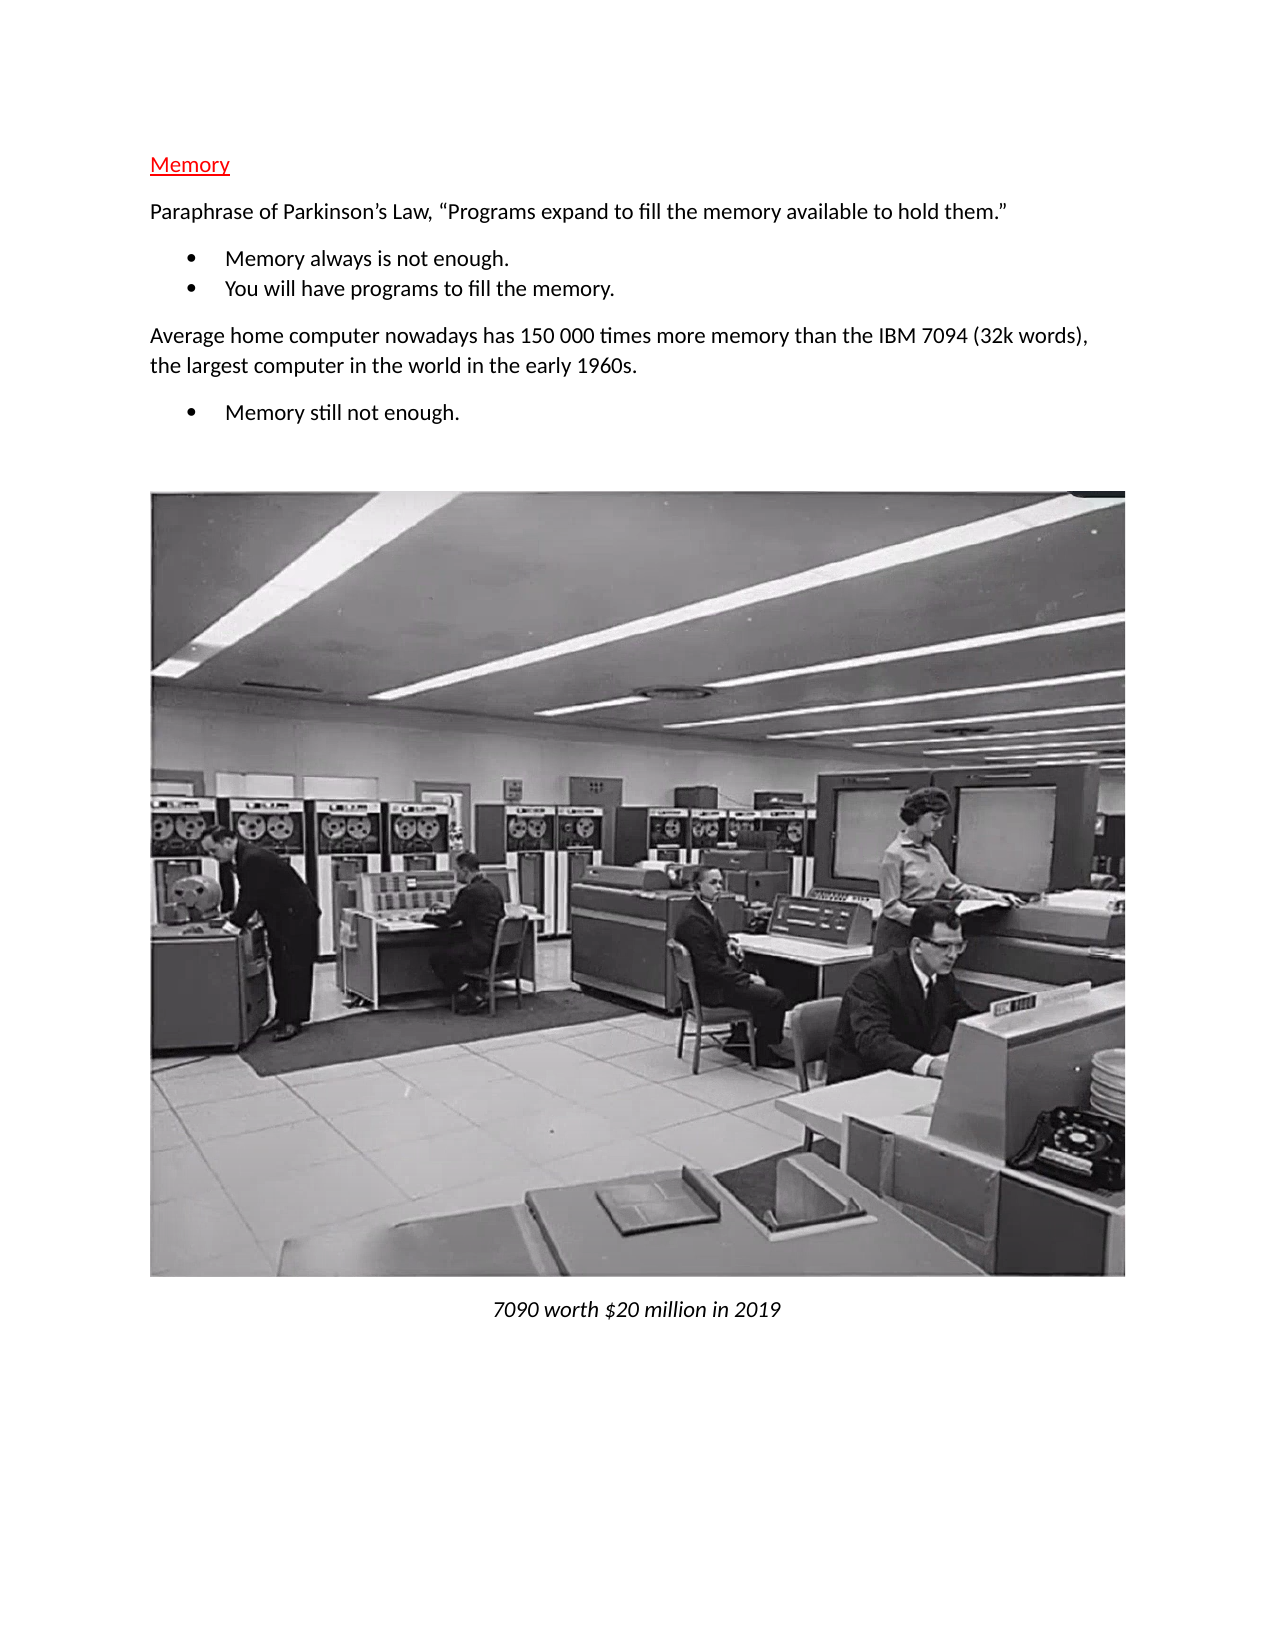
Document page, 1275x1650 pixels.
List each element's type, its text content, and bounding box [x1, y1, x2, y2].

text Paraphrase of Parkinson’s Law, “Programs expand to fill the memory available to hold them.” [150, 197, 1125, 225]
text Average home computer nowadays has 150 000 times more memory than the IBM 7094 (32k words), the largest computer in the world in the early 1960s. [150, 321, 1125, 379]
text 7090 worth $20 million in 2019 [150, 1295, 1125, 1323]
list Memory always is not enough. [187, 244, 1125, 272]
list Memory still not enough. [187, 398, 1125, 426]
picture [150, 491, 1125, 1277]
text Memory [150, 150, 1125, 178]
list You will have programs to fill the memory. [187, 274, 1125, 302]
